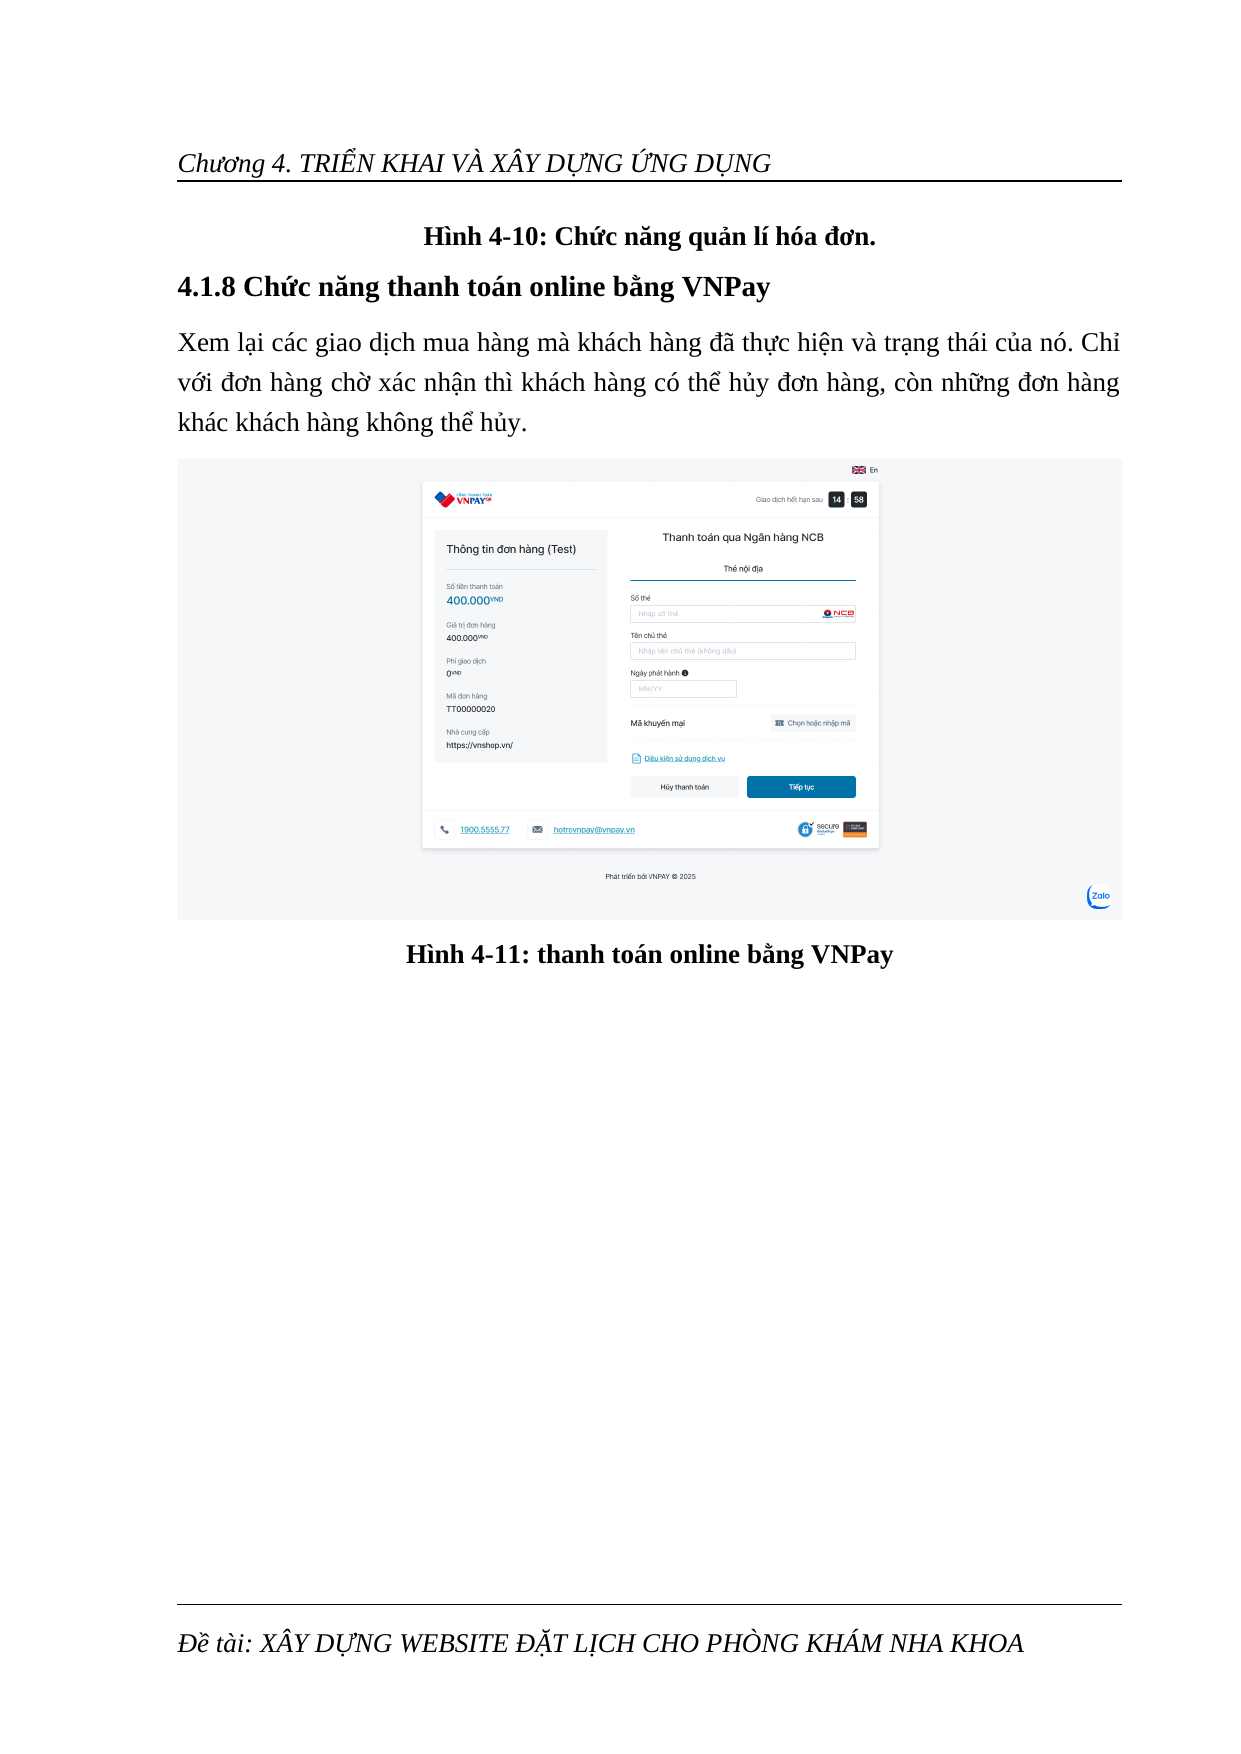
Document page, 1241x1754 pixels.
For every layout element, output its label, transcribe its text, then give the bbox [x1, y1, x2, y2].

text Xem lại các giao dịch mua hàng mà khách hàng đã thực hiện và trạng thái của nó. Chỉ với đơn hàng chờ xác nhận thì khách hàng có thể hủy đơn hàng, còn những đơn hàng khác khách hàng không thể hủy. [177, 326, 1122, 438]
picture [177, 459, 1123, 920]
text 4.1.8 Chức năng thanh toán online bằng VNPay [177, 269, 1122, 303]
